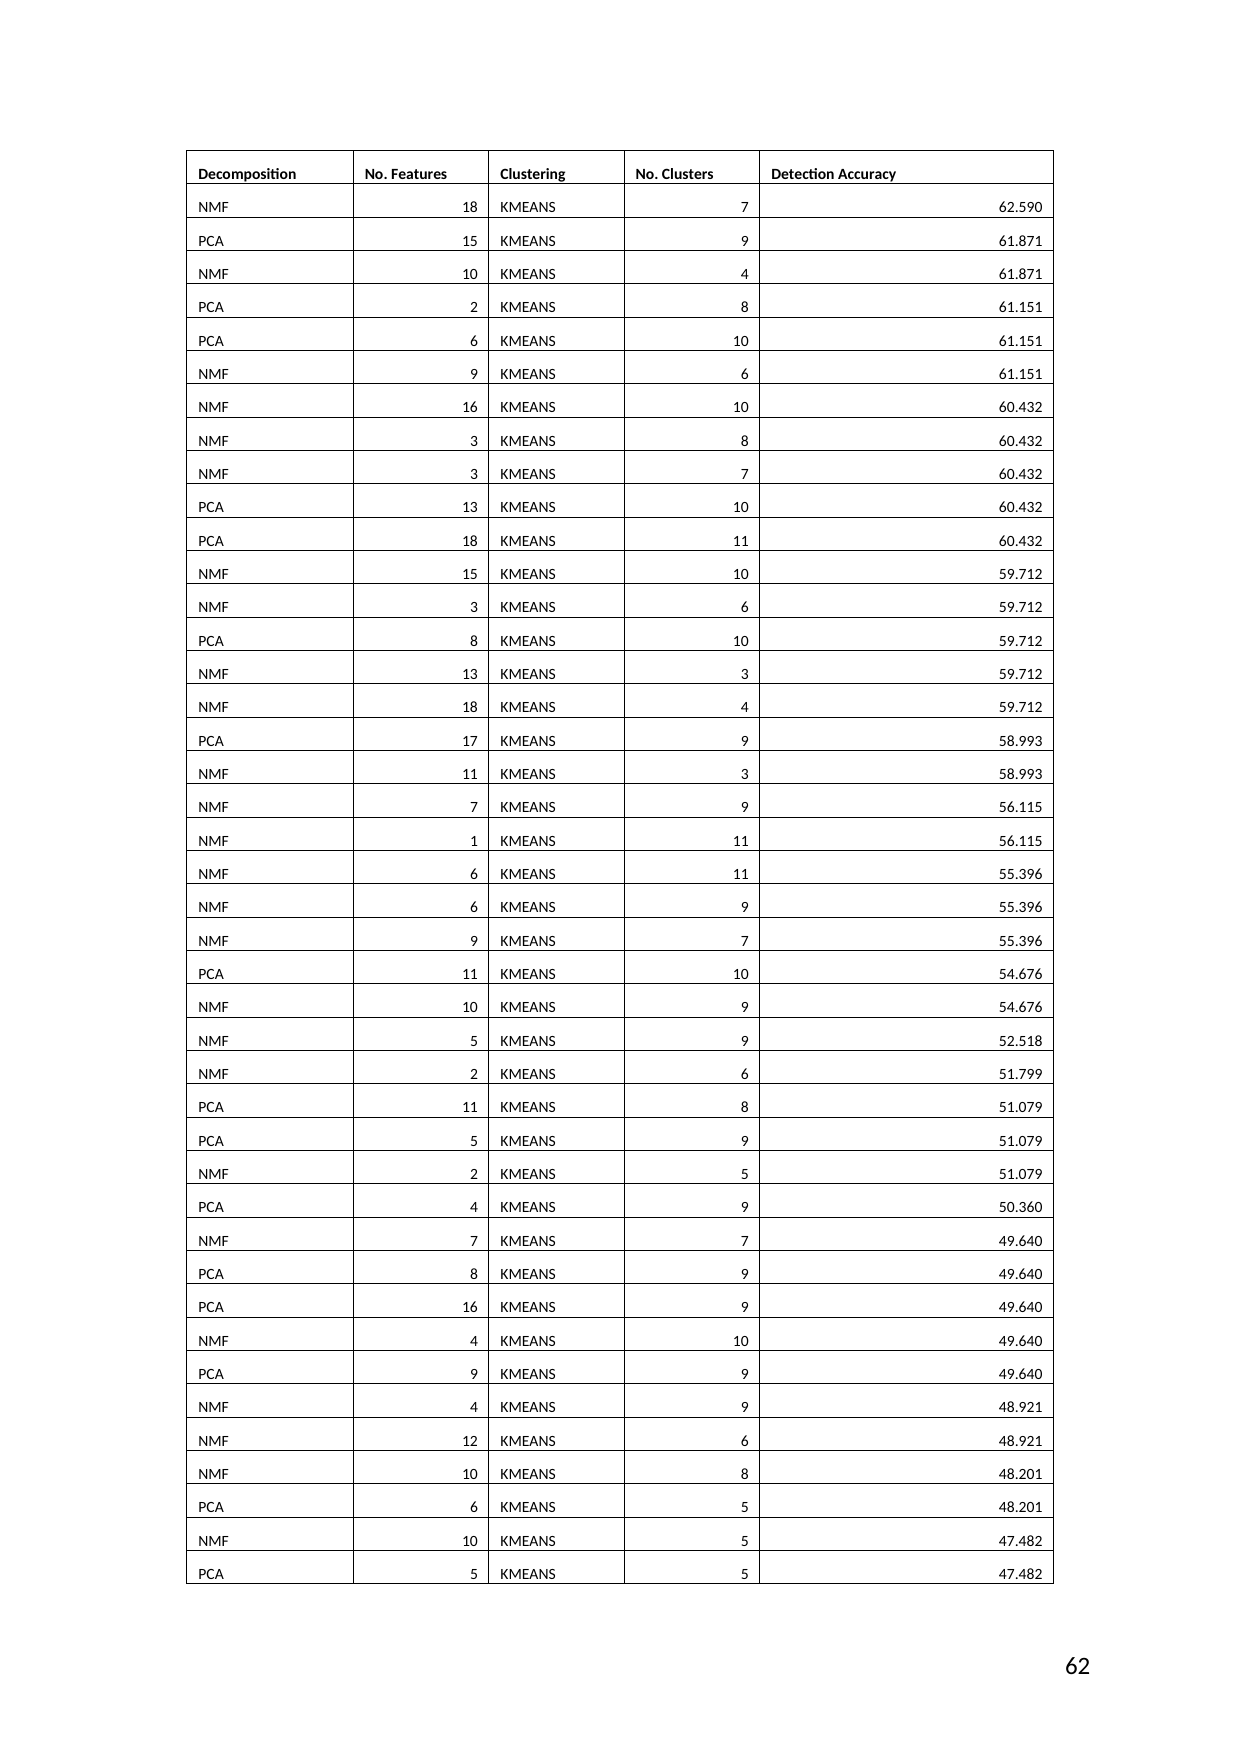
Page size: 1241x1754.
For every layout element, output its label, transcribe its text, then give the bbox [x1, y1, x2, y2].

table_cell 13 [354, 651, 488, 683]
table_cell 5 [625, 1151, 759, 1183]
table_cell KMEANS [489, 1351, 624, 1383]
table_cell PCA [187, 951, 353, 983]
table_cell KMEANS [489, 1018, 624, 1050]
table_cell 11 [354, 1084, 488, 1117]
table_cell 49.640 [760, 1318, 1053, 1350]
table_cell 10 [625, 551, 759, 583]
table_cell PCA [187, 1484, 353, 1517]
table_header Clustering [489, 151, 624, 183]
table_cell 4 [354, 1318, 488, 1350]
table_cell 8 [625, 418, 759, 450]
table_cell PCA [187, 1251, 353, 1283]
table_cell KMEANS [489, 1184, 624, 1217]
table_cell 51.799 [760, 1051, 1053, 1083]
table_cell KMEANS [489, 1118, 624, 1150]
table_cell 9 [625, 884, 759, 917]
table_cell 59.712 [760, 618, 1053, 650]
table_cell 10 [625, 1318, 759, 1350]
table_cell 15 [354, 218, 488, 250]
table_cell 5 [625, 1518, 759, 1550]
table_cell 54.676 [760, 951, 1053, 983]
table_cell 7 [625, 451, 759, 483]
table_cell KMEANS [489, 351, 624, 383]
table_cell NMF [187, 1418, 353, 1450]
table_cell KMEANS [489, 1551, 624, 1583]
table_cell 60.432 [760, 451, 1053, 483]
table_cell NMF [187, 1451, 353, 1483]
table_cell 6 [354, 318, 488, 350]
table_cell 9 [625, 1184, 759, 1217]
table_cell 6 [625, 351, 759, 383]
table_cell KMEANS [489, 1084, 624, 1117]
table_cell 62.590 [760, 184, 1053, 217]
table_cell NMF [187, 1518, 353, 1550]
table_cell 59.712 [760, 651, 1053, 683]
table_cell PCA [187, 518, 353, 550]
table_cell KMEANS [489, 484, 624, 517]
table_cell 11 [625, 851, 759, 883]
table_cell 5 [354, 1118, 488, 1150]
table_cell 11 [625, 818, 759, 850]
table_cell 51.079 [760, 1118, 1053, 1150]
table_cell KMEANS [489, 451, 624, 483]
table_cell KMEANS [489, 884, 624, 917]
table_cell PCA [187, 1351, 353, 1383]
table_cell PCA [187, 718, 353, 750]
table_cell NMF [187, 918, 353, 950]
table_cell 51.079 [760, 1151, 1053, 1183]
table_cell 9 [625, 1118, 759, 1150]
table_cell KMEANS [489, 984, 624, 1017]
table_cell 48.921 [760, 1418, 1053, 1450]
table_cell PCA [187, 618, 353, 650]
table_cell NMF [187, 984, 353, 1017]
table_cell 7 [625, 1218, 759, 1250]
table_cell 56.115 [760, 818, 1053, 850]
table_cell 55.396 [760, 918, 1053, 950]
table_cell 3 [625, 651, 759, 683]
table_cell 13 [354, 484, 488, 517]
table_cell KMEANS [489, 584, 624, 617]
table_header Detection Accuracy [760, 151, 1053, 183]
table_cell KMEANS [489, 918, 624, 950]
table_cell KMEANS [489, 1284, 624, 1317]
table_cell KMEANS [489, 418, 624, 450]
table_cell 6 [625, 1051, 759, 1083]
table_cell 2 [354, 1151, 488, 1183]
table_cell 49.640 [760, 1218, 1053, 1250]
table_cell 6 [354, 1484, 488, 1517]
table_cell KMEANS [489, 1251, 624, 1283]
table_cell 9 [625, 984, 759, 1017]
table_cell 49.640 [760, 1284, 1053, 1317]
table_cell KMEANS [489, 284, 624, 317]
table_cell KMEANS [489, 951, 624, 983]
table_cell 10 [354, 1451, 488, 1483]
table_cell 55.396 [760, 884, 1053, 917]
table_cell PCA [187, 218, 353, 250]
table_cell 6 [354, 851, 488, 883]
table_cell KMEANS [489, 618, 624, 650]
table_cell PCA [187, 284, 353, 317]
table_cell 49.640 [760, 1251, 1053, 1283]
table_cell 9 [354, 1351, 488, 1383]
table_cell 2 [354, 284, 488, 317]
table_cell KMEANS [489, 251, 624, 283]
table_cell 9 [625, 1284, 759, 1317]
table_cell KMEANS [489, 1418, 624, 1450]
table_cell KMEANS [489, 318, 624, 350]
table_cell NMF [187, 384, 353, 417]
table_cell 18 [354, 184, 488, 217]
table_cell 8 [625, 284, 759, 317]
table_cell PCA [187, 1118, 353, 1150]
table_cell KMEANS [489, 1151, 624, 1183]
table_cell 18 [354, 684, 488, 717]
table_cell 61.151 [760, 284, 1053, 317]
table_cell 12 [354, 1418, 488, 1450]
table_cell 8 [354, 1251, 488, 1283]
table_cell NMF [187, 1151, 353, 1183]
table_cell 2 [354, 1051, 488, 1083]
table_cell NMF [187, 1018, 353, 1050]
table_cell PCA [187, 318, 353, 350]
table_cell 49.640 [760, 1351, 1053, 1383]
table_cell KMEANS [489, 851, 624, 883]
table_cell KMEANS [489, 784, 624, 817]
table_cell 6 [354, 884, 488, 917]
table_cell 11 [354, 751, 488, 783]
table_cell 3 [354, 418, 488, 450]
table_cell 48.201 [760, 1484, 1053, 1517]
table_cell 9 [354, 351, 488, 383]
table_cell 61.871 [760, 218, 1053, 250]
table_cell 60.432 [760, 418, 1053, 450]
table_cell 5 [625, 1551, 759, 1583]
table_cell 59.712 [760, 684, 1053, 717]
table_cell 61.871 [760, 251, 1053, 283]
table_cell 7 [354, 1218, 488, 1250]
table_cell KMEANS [489, 1518, 624, 1550]
table_cell NMF [187, 551, 353, 583]
table_cell 10 [354, 251, 488, 283]
table_cell NMF [187, 351, 353, 383]
table_cell 9 [625, 1351, 759, 1383]
table_cell 7 [625, 184, 759, 217]
table_cell 16 [354, 1284, 488, 1317]
table_cell 4 [625, 684, 759, 717]
table_cell 59.712 [760, 584, 1053, 617]
table_cell 11 [354, 951, 488, 983]
table_cell 58.993 [760, 751, 1053, 783]
table_cell 61.151 [760, 318, 1053, 350]
table_cell 60.432 [760, 384, 1053, 417]
table_cell KMEANS [489, 1451, 624, 1483]
table_cell 9 [625, 1018, 759, 1050]
table_cell 54.676 [760, 984, 1053, 1017]
table_cell 15 [354, 551, 488, 583]
table_cell 9 [354, 918, 488, 950]
table_cell NMF [187, 1051, 353, 1083]
table_cell NMF [187, 651, 353, 683]
table_cell KMEANS [489, 218, 624, 250]
table_header Decomposition [187, 151, 353, 183]
table_cell NMF [187, 784, 353, 817]
table_cell 7 [354, 784, 488, 817]
table_cell PCA [187, 1184, 353, 1217]
table_cell NMF [187, 251, 353, 283]
table_cell KMEANS [489, 1484, 624, 1517]
table_cell 18 [354, 518, 488, 550]
table_cell KMEANS [489, 1318, 624, 1350]
table_cell 10 [625, 618, 759, 650]
table_header No. Features [354, 151, 488, 183]
table_cell PCA [187, 484, 353, 517]
table_cell 61.151 [760, 351, 1053, 383]
table_cell 9 [625, 218, 759, 250]
table_cell NMF [187, 751, 353, 783]
table_cell 50.360 [760, 1184, 1053, 1217]
table_cell 3 [354, 451, 488, 483]
table_cell 8 [354, 618, 488, 650]
table_cell 9 [625, 1251, 759, 1283]
table_cell 47.482 [760, 1518, 1053, 1550]
table_cell 1 [354, 818, 488, 850]
table_cell NMF [187, 684, 353, 717]
table_cell 56.115 [760, 784, 1053, 817]
table_cell NMF [187, 1218, 353, 1250]
table_cell 60.432 [760, 484, 1053, 517]
table_cell KMEANS [489, 718, 624, 750]
table_cell NMF [187, 851, 353, 883]
table_cell KMEANS [489, 751, 624, 783]
table_cell PCA [187, 1084, 353, 1117]
table_cell KMEANS [489, 1384, 624, 1417]
table_cell NMF [187, 418, 353, 450]
table_cell KMEANS [489, 518, 624, 550]
table_cell 3 [625, 751, 759, 783]
table_cell NMF [187, 1318, 353, 1350]
table_cell KMEANS [489, 651, 624, 683]
table_cell 51.079 [760, 1084, 1053, 1117]
table_cell KMEANS [489, 1218, 624, 1250]
table_cell 58.993 [760, 718, 1053, 750]
table_cell 4 [354, 1384, 488, 1417]
table_cell NMF [187, 184, 353, 217]
table_cell 10 [354, 1518, 488, 1550]
table_cell 10 [625, 951, 759, 983]
table_cell 47.482 [760, 1551, 1053, 1583]
table_cell 9 [625, 784, 759, 817]
table_cell KMEANS [489, 1051, 624, 1083]
table_cell 9 [625, 1384, 759, 1417]
table_cell 10 [625, 484, 759, 517]
table_header No. Clusters [625, 151, 759, 183]
table_cell 4 [625, 251, 759, 283]
table_cell NMF [187, 818, 353, 850]
table_cell 60.432 [760, 518, 1053, 550]
table_cell 11 [625, 518, 759, 550]
table_cell NMF [187, 1384, 353, 1417]
table_cell KMEANS [489, 684, 624, 717]
table_cell 10 [625, 384, 759, 417]
table_cell NMF [187, 884, 353, 917]
table_cell KMEANS [489, 818, 624, 850]
table_cell 4 [354, 1184, 488, 1217]
table_cell 3 [354, 584, 488, 617]
table_cell NMF [187, 451, 353, 483]
table_cell 6 [625, 584, 759, 617]
table_cell NMF [187, 584, 353, 617]
table_cell 5 [625, 1484, 759, 1517]
table_cell KMEANS [489, 384, 624, 417]
table_cell KMEANS [489, 551, 624, 583]
table_cell 52.518 [760, 1018, 1053, 1050]
table_cell PCA [187, 1284, 353, 1317]
table_cell 10 [354, 984, 488, 1017]
table_cell 48.201 [760, 1451, 1053, 1483]
table_cell 6 [625, 1418, 759, 1450]
table_cell 8 [625, 1084, 759, 1117]
table_cell 17 [354, 718, 488, 750]
table_cell PCA [187, 1551, 353, 1583]
table_cell 16 [354, 384, 488, 417]
table_cell 5 [354, 1018, 488, 1050]
table_cell 8 [625, 1451, 759, 1483]
table_cell 9 [625, 718, 759, 750]
table_cell KMEANS [489, 184, 624, 217]
table_cell 48.921 [760, 1384, 1053, 1417]
table_cell 55.396 [760, 851, 1053, 883]
table_cell 10 [625, 318, 759, 350]
table_cell 5 [354, 1551, 488, 1583]
table_cell 59.712 [760, 551, 1053, 583]
table_cell 7 [625, 918, 759, 950]
